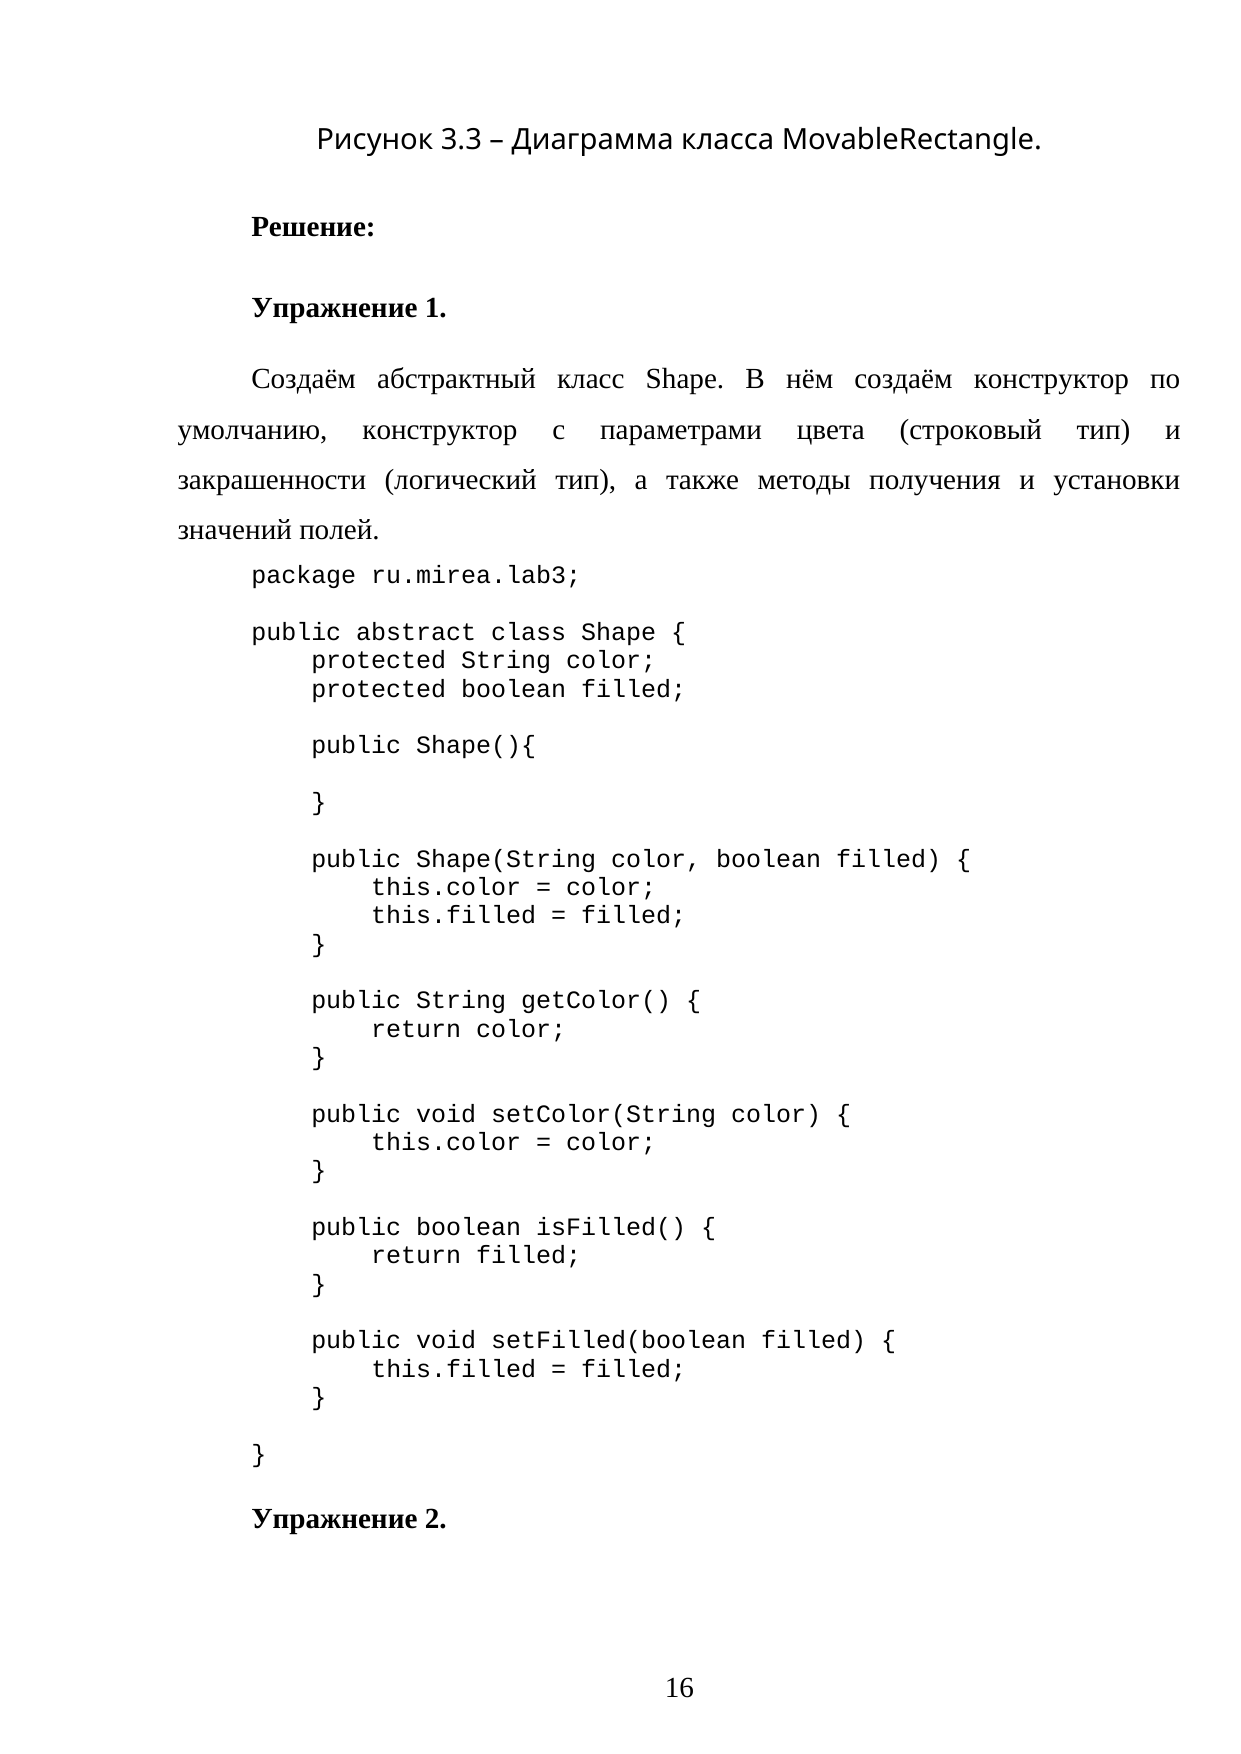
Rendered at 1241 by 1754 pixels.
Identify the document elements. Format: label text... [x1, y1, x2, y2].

text } [177, 1271, 1181, 1299]
text this.filled = filled; [177, 1356, 1181, 1384]
text protected String color; [177, 648, 1181, 676]
text Упражнение 1. [177, 290, 1181, 324]
text } [177, 1441, 1181, 1469]
text public abstract class Shape { [177, 619, 1181, 648]
text package ru.mirea.lab3; [177, 563, 1181, 591]
text } [177, 789, 1181, 818]
text public boolean isFilled() { [177, 1214, 1181, 1243]
text public Shape(String color, boolean filled) { [177, 846, 1181, 874]
text this.color = color; [177, 874, 1181, 903]
text this.filled = filled; [177, 903, 1181, 931]
text Решение: [177, 209, 1181, 242]
text Рисунок 3.3 – Диаграмма класса MovableRectangle. [177, 118, 1181, 158]
text public String getColor() { [177, 988, 1181, 1016]
text Создаём абстрактный класс Shape. В нём создаём конструктор по умолчанию, конструктор с параметрами цвета (строковый тип) и закрашенности (логический тип), а также методы получения и установки значений полей. [177, 362, 1181, 546]
text Упражнение 2. [177, 1501, 1181, 1534]
text } [177, 1384, 1181, 1413]
text } [177, 1158, 1181, 1186]
text public void setColor(String color) { [177, 1101, 1181, 1129]
text return color; [177, 1016, 1181, 1044]
text return filled; [177, 1243, 1181, 1271]
text public void setFilled(boolean filled) { [177, 1328, 1181, 1356]
text protected boolean filled; [177, 676, 1181, 704]
text this.color = color; [177, 1129, 1181, 1158]
text public Shape(){ [177, 733, 1181, 761]
text } [177, 931, 1181, 959]
text } [177, 1044, 1181, 1073]
